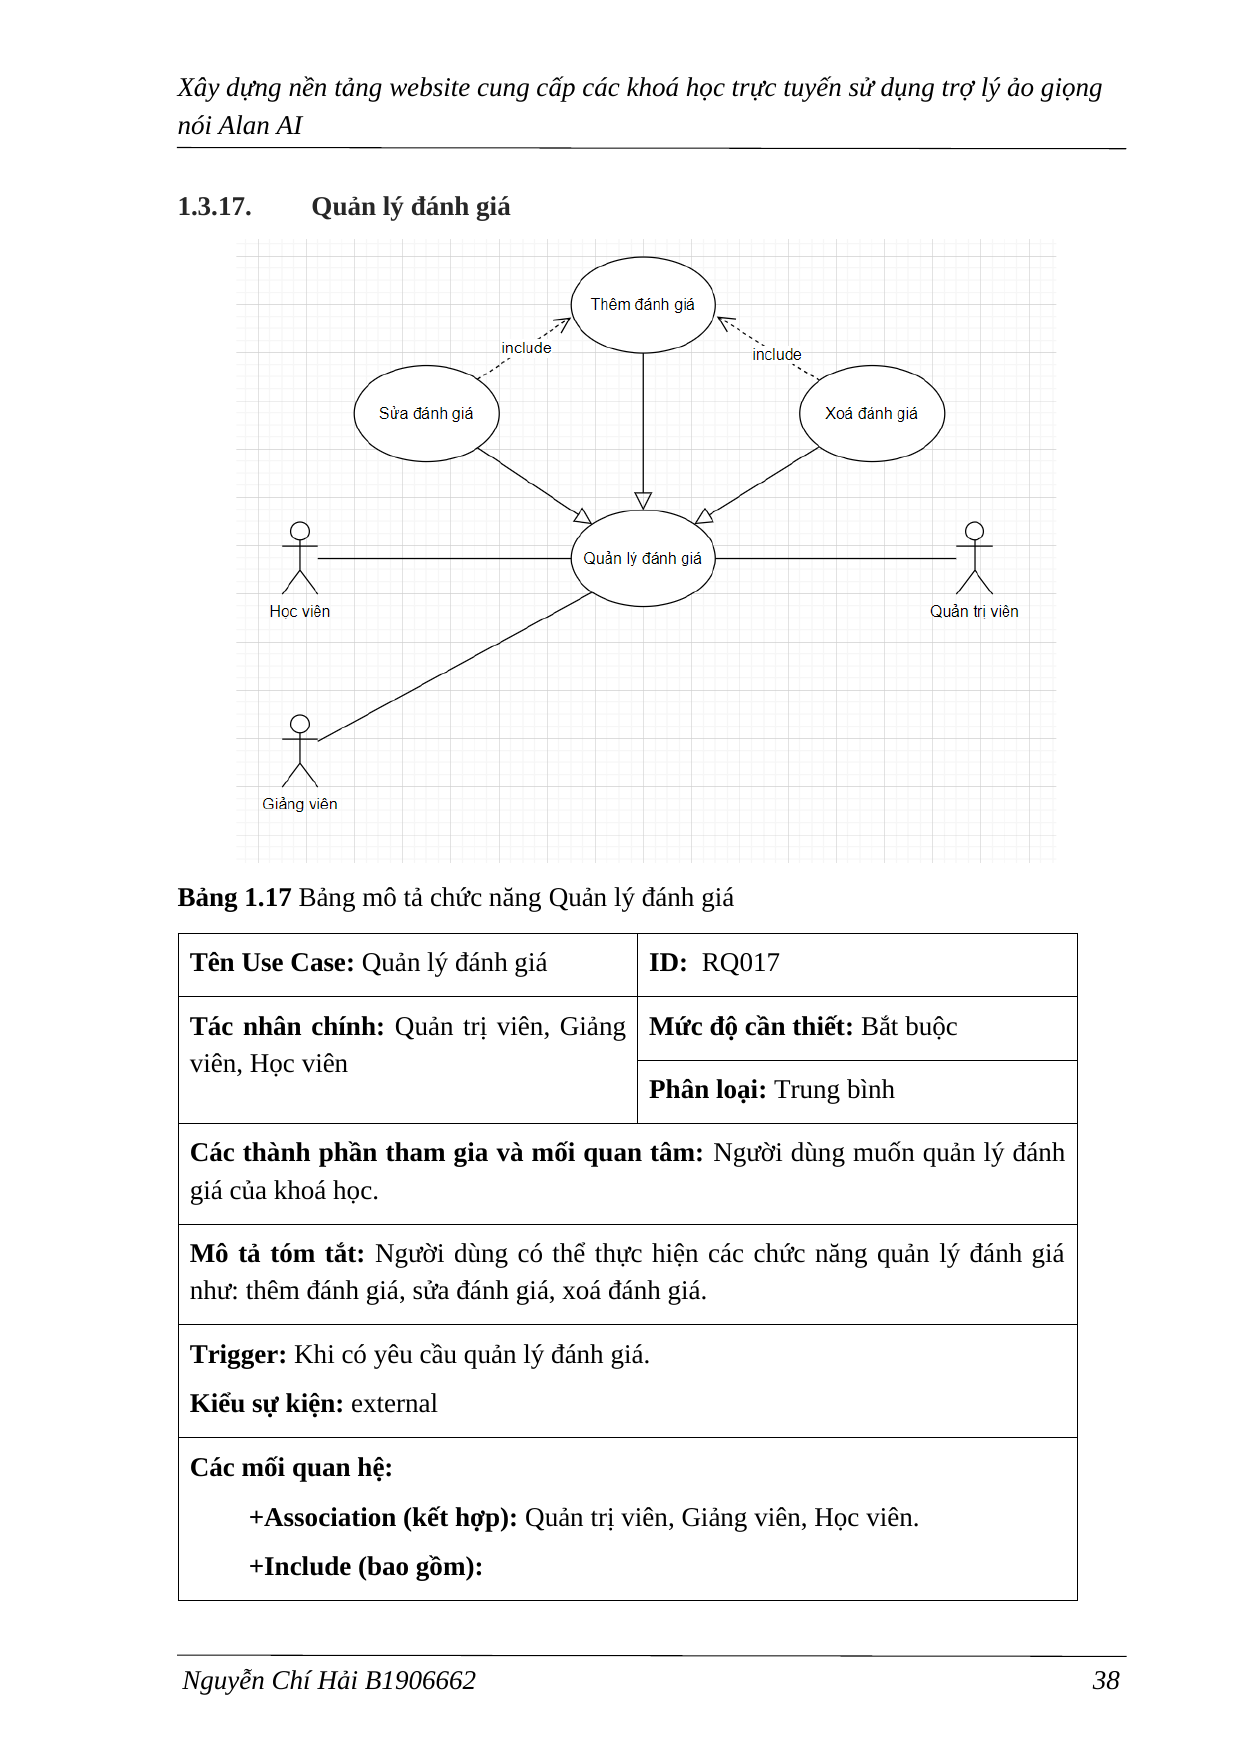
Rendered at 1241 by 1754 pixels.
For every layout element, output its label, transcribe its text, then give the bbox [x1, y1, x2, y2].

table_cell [179, 1438, 1077, 1600]
table_cell Tác nhân chính: Quản trị viên, Giảng viên, Học viên [179, 997, 637, 1123]
table_header Tên Use Case: Quản lý đánh giá [179, 934, 637, 996]
table_cell Phân loại: Trung bình [638, 1061, 1077, 1123]
picture [236, 239, 1057, 863]
table_cell Các thành phần tham gia và mối quan tâm: Người dùng muốn quản lý đánh giá của khoá học. [179, 1124, 1077, 1223]
table_header ID: RQ017 [638, 934, 1077, 996]
text Bảng 1.17 Bảng mô tả chức năng Quản lý đánh giá [177, 881, 1122, 912]
table_cell Trigger: Khi có yêu cầu quản lý đánh giá. Kiểu sự kiện: external [179, 1325, 1077, 1437]
table_cell Mức độ cần thiết: Bắt buộc [638, 997, 1077, 1059]
subtitle Quản lý đánh giá [177, 190, 1122, 221]
table_cell Mô tả tóm tắt: Người dùng có thể thực hiện các chức năng quản lý đánh giá như: thêm đánh giá, sửa đánh giá, xoá đánh giá. [179, 1225, 1077, 1324]
